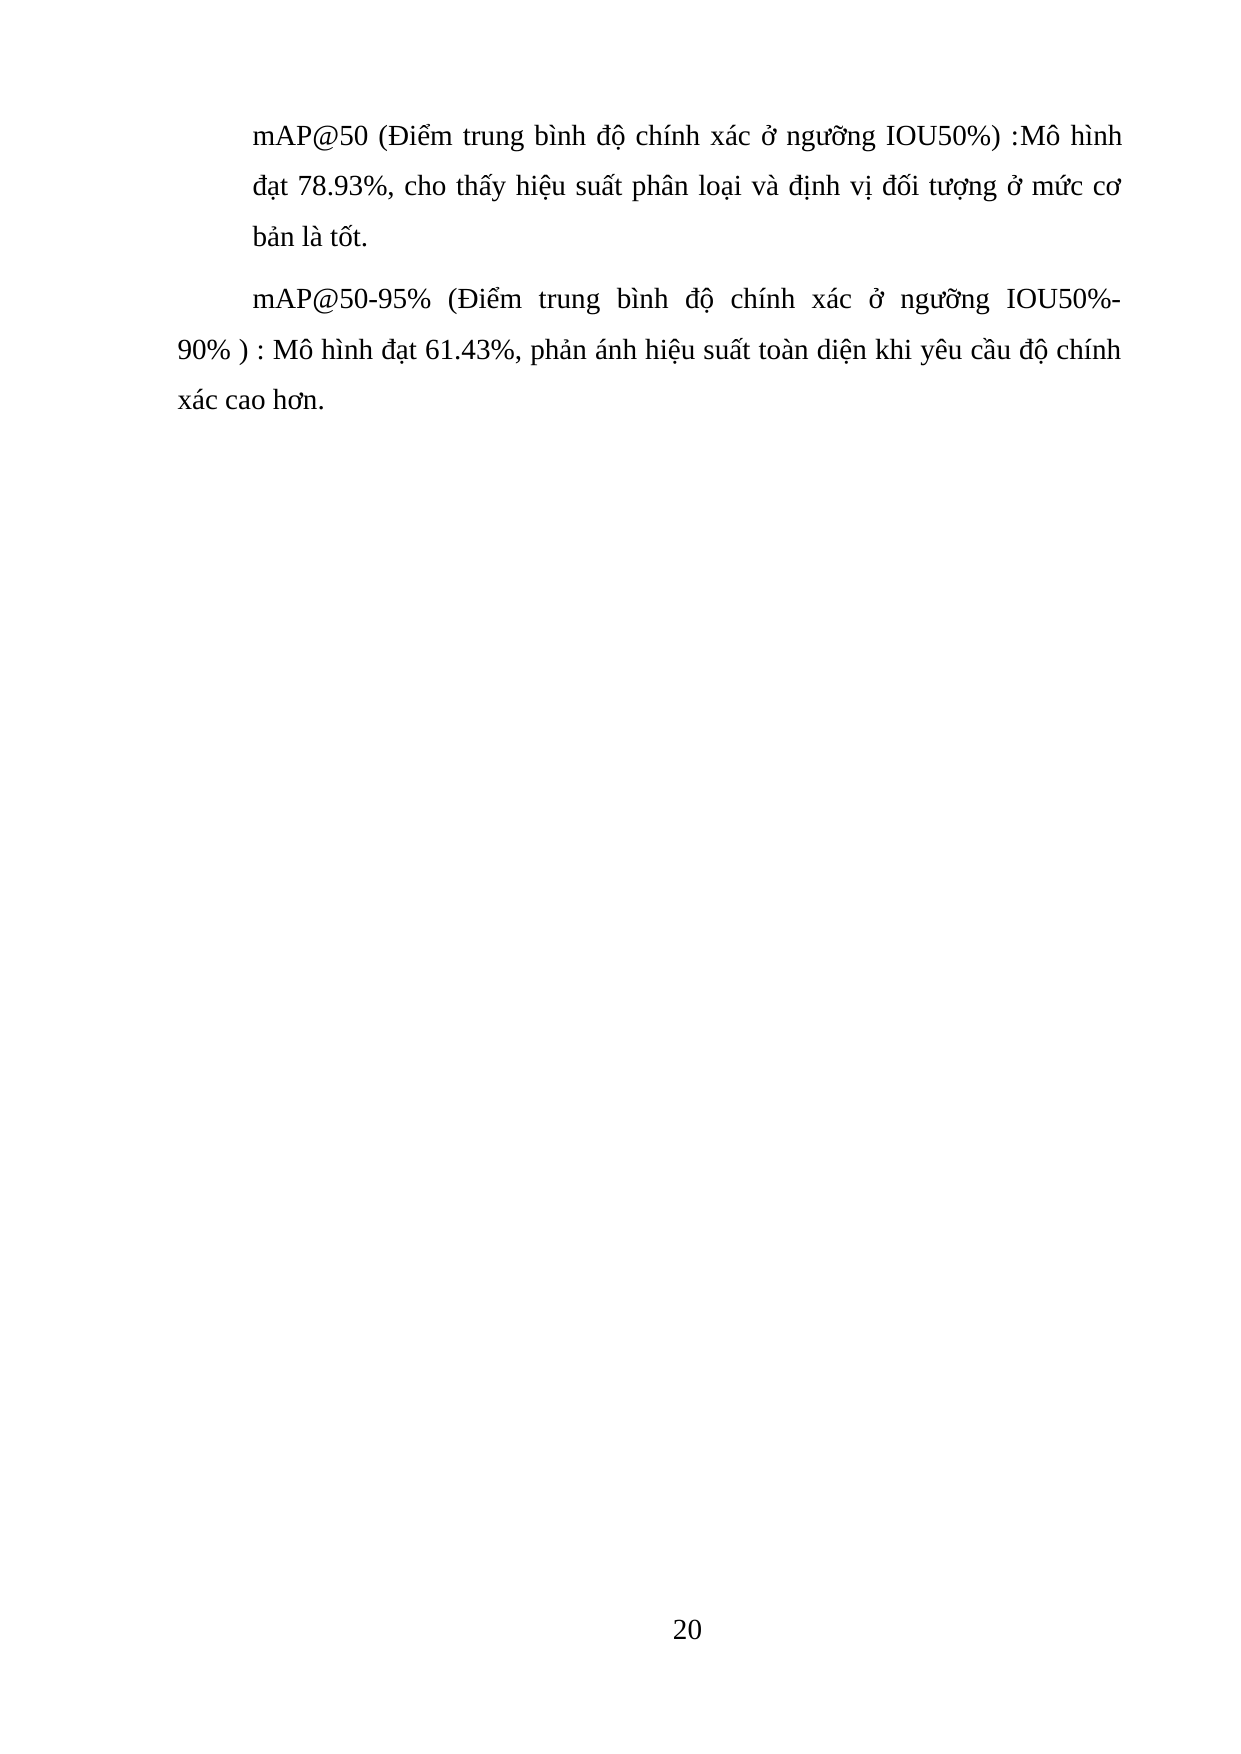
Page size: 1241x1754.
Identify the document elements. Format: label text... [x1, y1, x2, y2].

text mAP@50 (Điểm trung bình độ chính xác ở ngưỡng IOU50%) :Mô hình đạt 78.93%, cho thấy hiệu suất phân loại và định vị đối tượng ở mức cơ bản là tốt. [252, 118, 1122, 252]
text mAP@50-95% (Điểm trung bình độ chính xác ở ngưỡng IOU50%-90% ) : Mô hình đạt 61.43%, phản ánh hiệu suất toàn diện khi yêu cầu độ chính xác cao hơn. [177, 282, 1122, 416]
